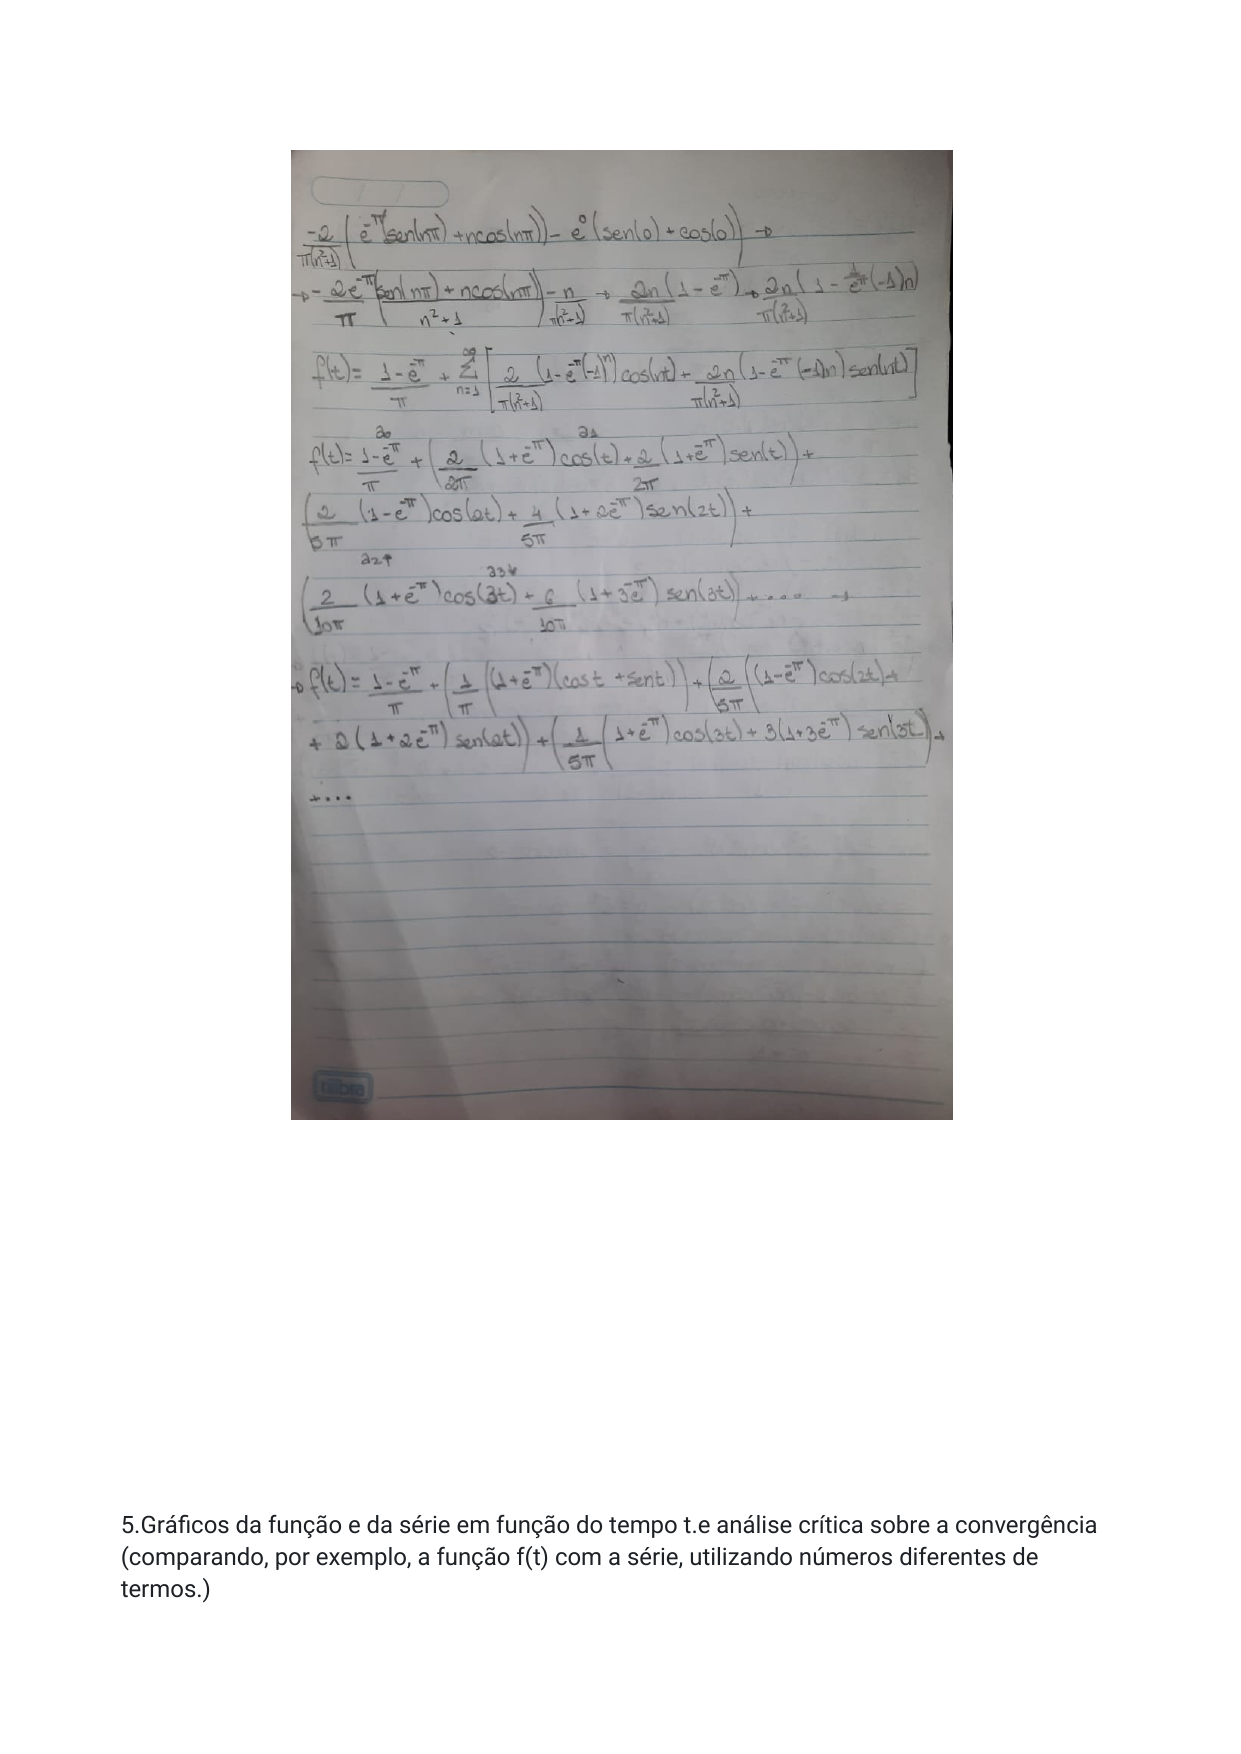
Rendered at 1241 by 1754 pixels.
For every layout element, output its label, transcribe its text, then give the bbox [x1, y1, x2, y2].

text 5.Gráficos da função e da série em função do tempo t.e análise crítica sobre a convergência (comparando, por exemplo, a função f(t) com a série, utilizando números diferentes de termos.) [121, 1511, 1123, 1603]
picture [291, 150, 953, 1120]
